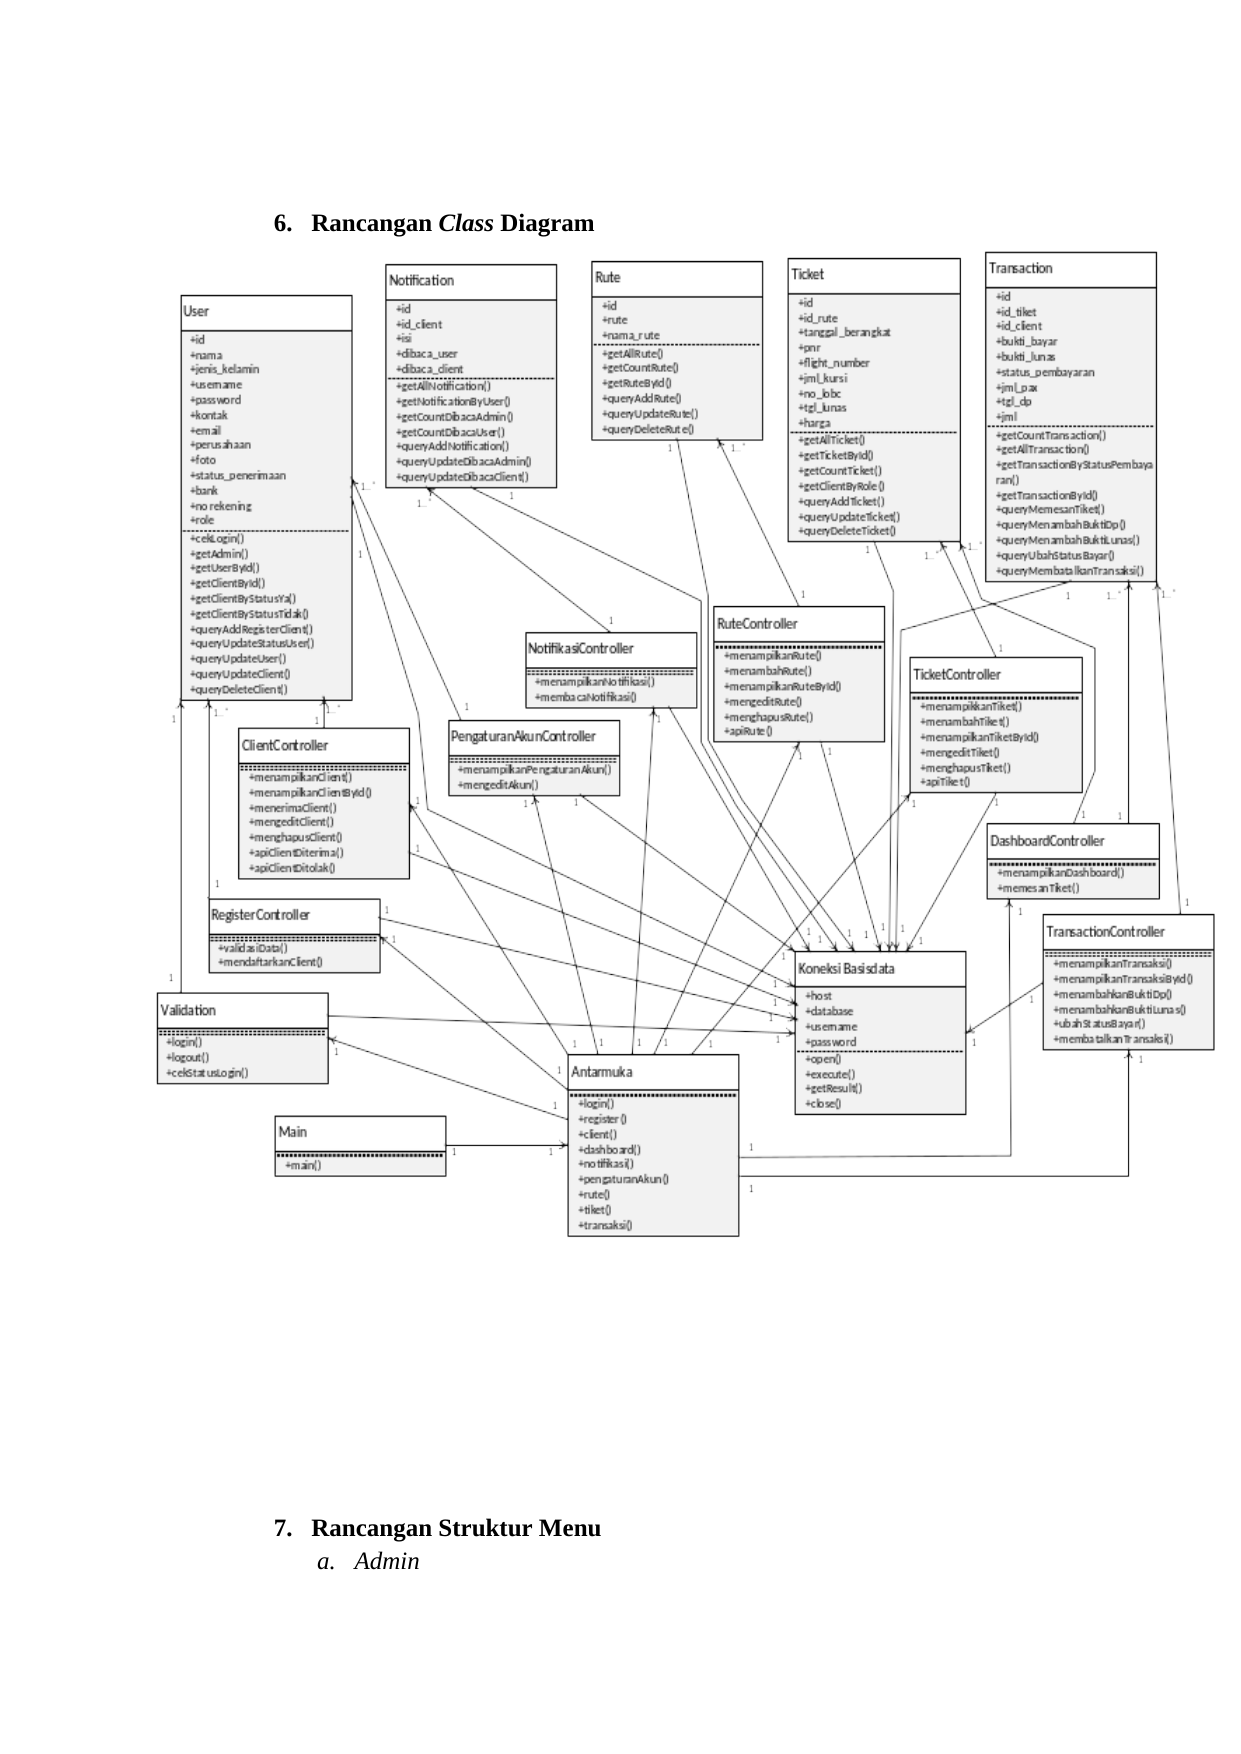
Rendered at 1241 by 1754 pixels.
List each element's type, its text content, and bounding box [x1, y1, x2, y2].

list Admin [317, 1546, 1063, 1575]
list Rancangan Struktur Menu [274, 1513, 1063, 1542]
list Rancangan Class Diagram [274, 208, 1063, 237]
